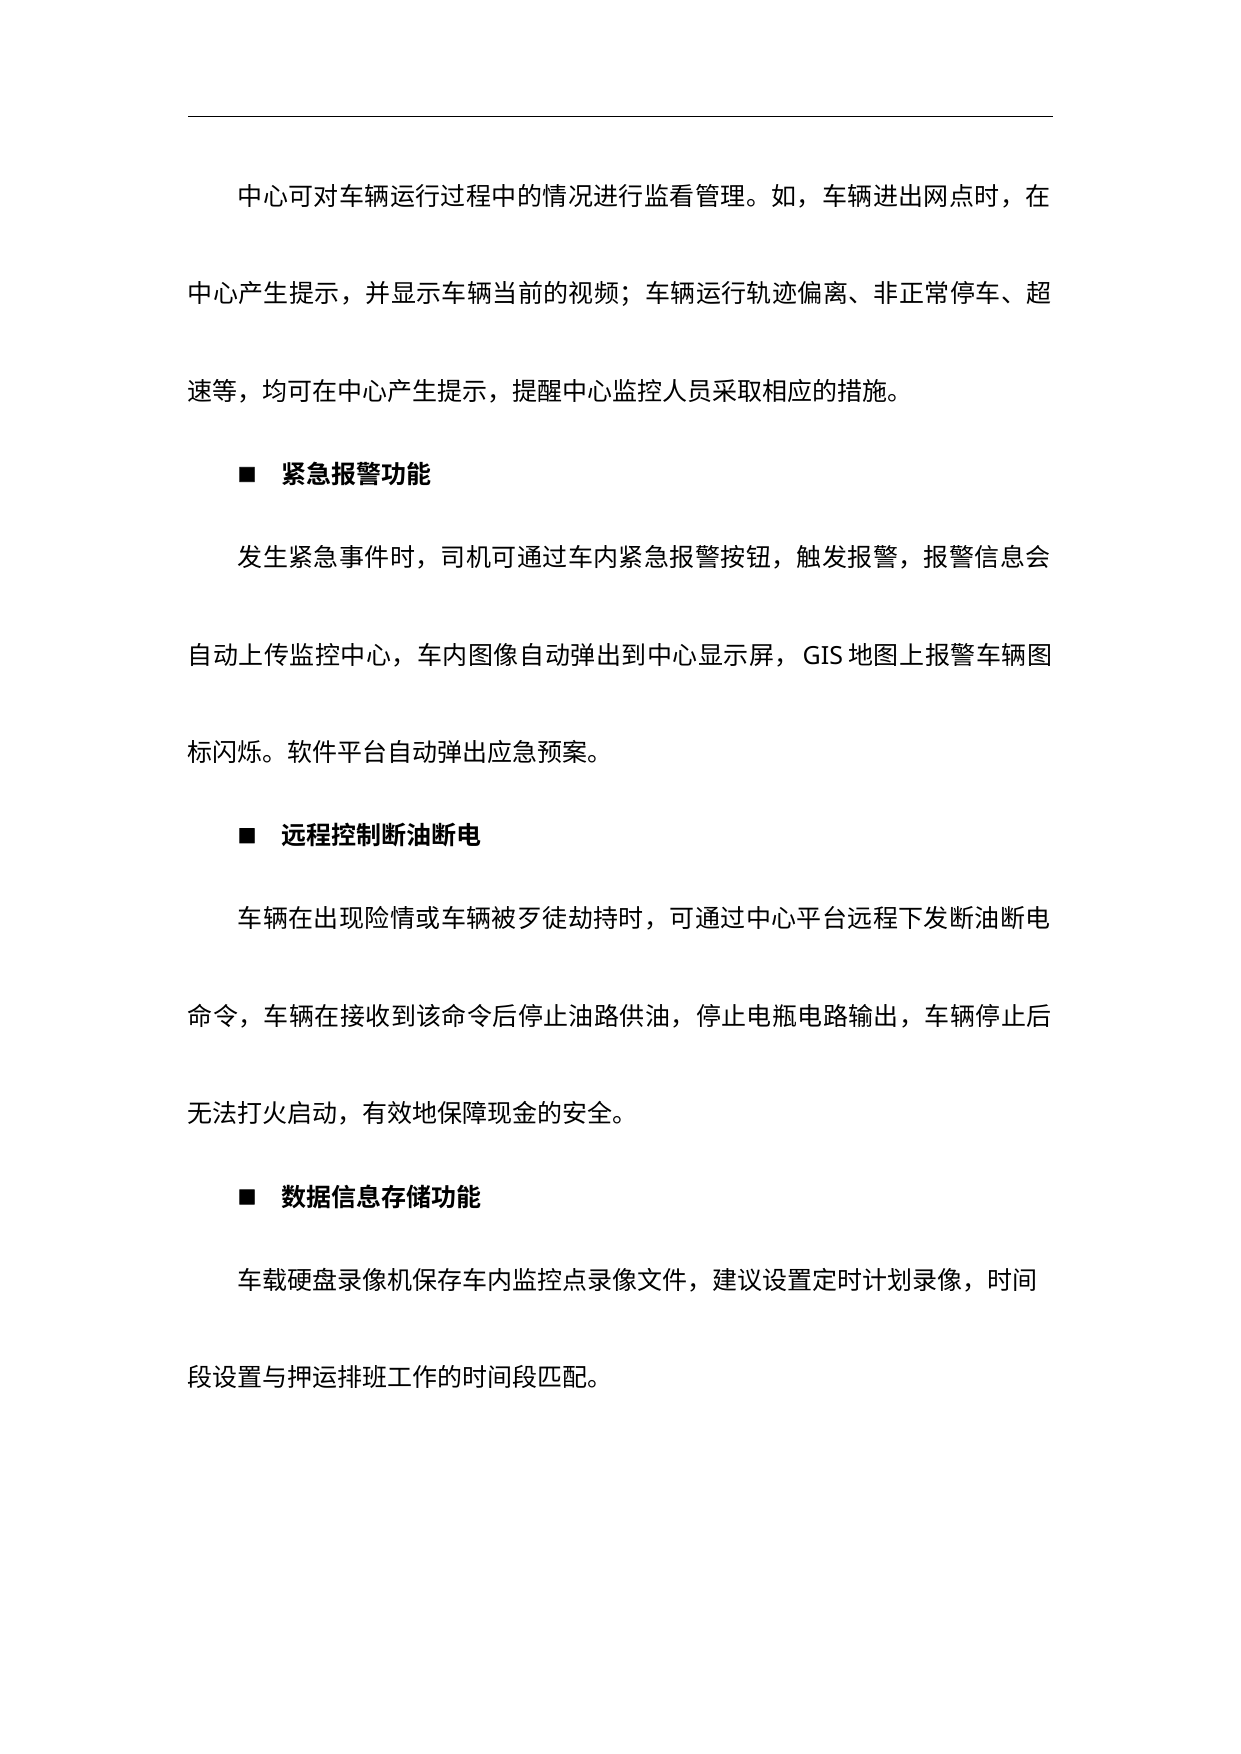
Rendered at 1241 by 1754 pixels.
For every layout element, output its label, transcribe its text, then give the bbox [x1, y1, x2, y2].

text 车辆在出现险情或车辆被歹徒劫持时，可通过中心平台远程下发断油断电命令，车辆在接收到该命令后停止油路供油，停止电瓶电路输出，车辆停止后无法打火启动，有效地保障现金的安全。 [187, 884, 1053, 1144]
list 远程控制断油断电 [237, 801, 1053, 866]
text 发生紧急事件时，司机可通过车内紧急报警按钮，触发报警，报警信息会自动上传监控中心，车内图像自动弹出到中心显示屏，GIS地图上报警车辆图标闪烁。软件平台自动弹出应急预案。 [187, 523, 1053, 783]
text 车载硬盘录像机保存车内监控点录像文件，建议设置定时计划录像，时间段设置与押运排班工作的时间段匹配。 [187, 1246, 1053, 1408]
text 中心可对车辆运行过程中的情况进行监看管理。如，车辆进出网点时，在中心产生提示，并显示车辆当前的视频；车辆运行轨迹偏离、非正常停车、超速等，均可在中心产生提示，提醒中心监控人员采取相应的措施。 [187, 162, 1053, 422]
list 紧急报警功能 [237, 440, 1053, 505]
list 数据信息存储功能 [237, 1163, 1053, 1228]
